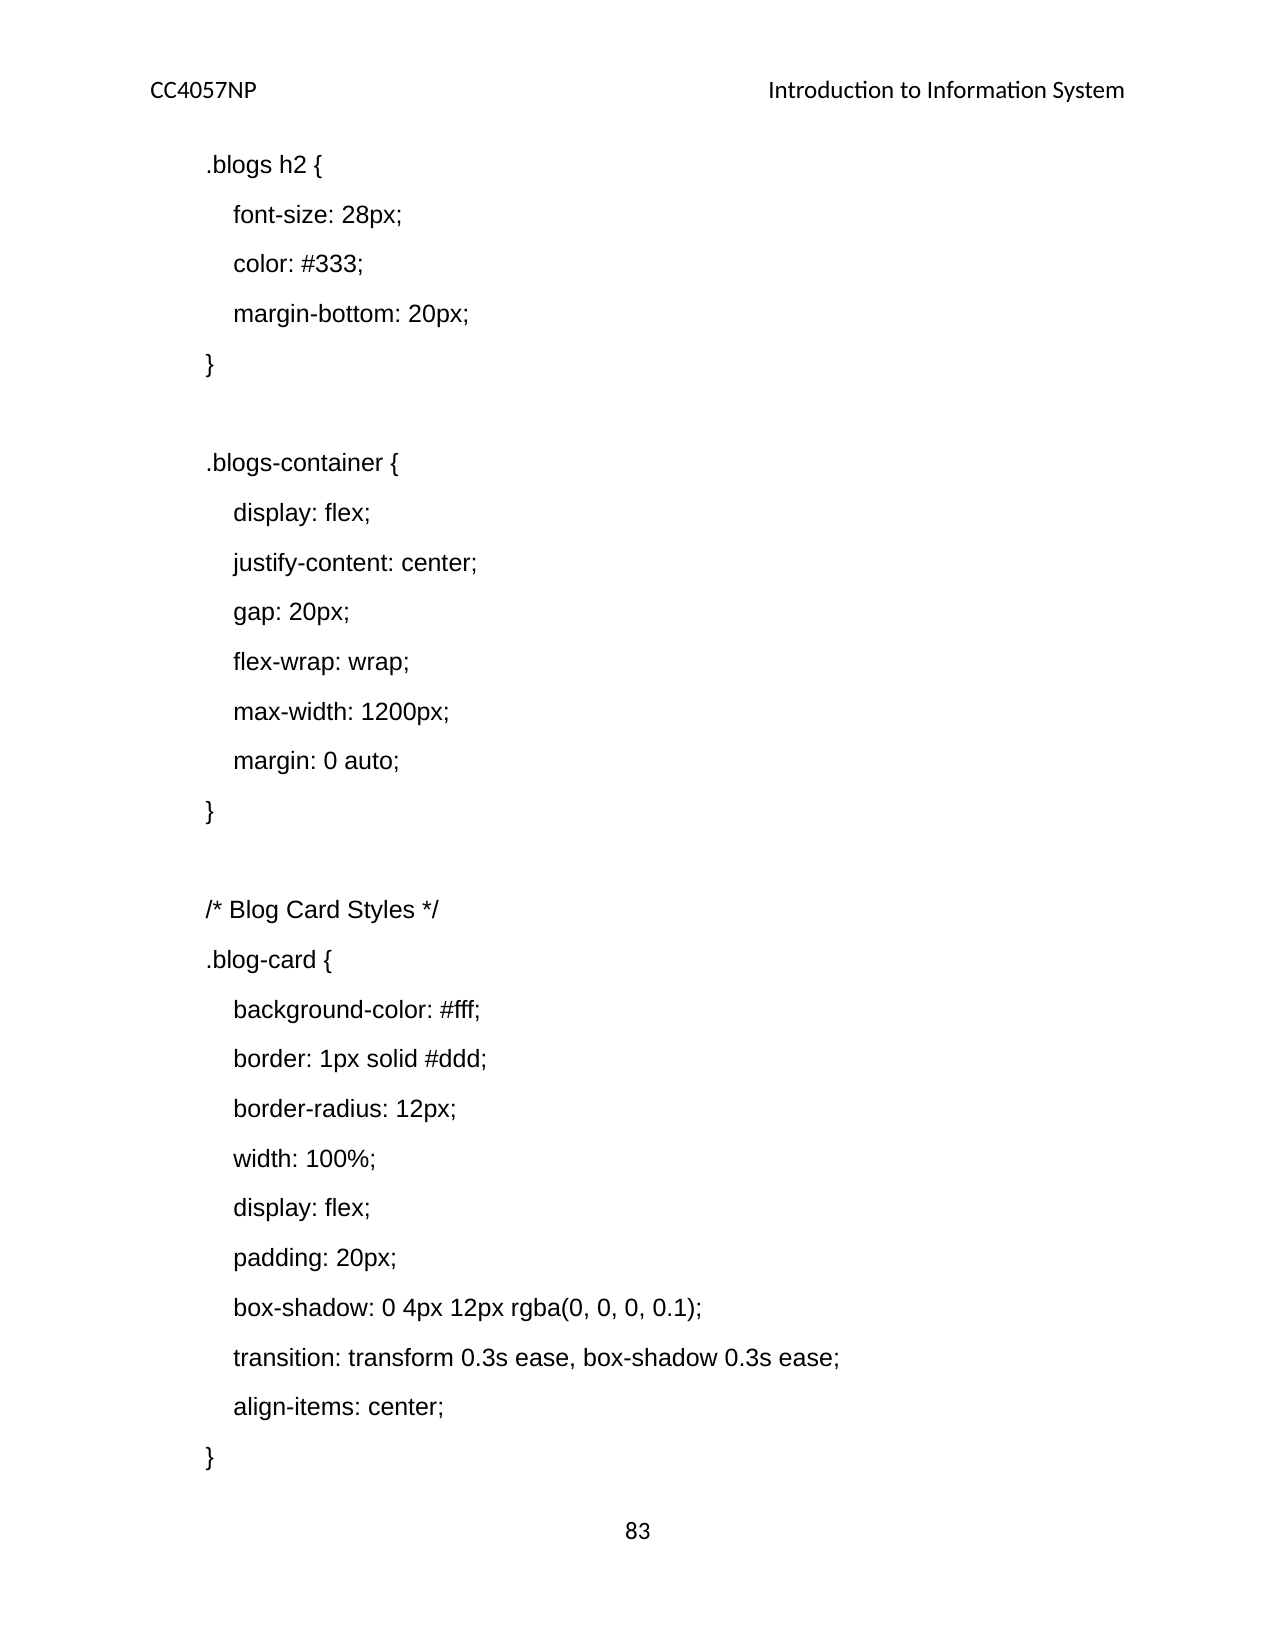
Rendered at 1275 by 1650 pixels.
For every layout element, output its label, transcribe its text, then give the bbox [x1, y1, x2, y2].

text border: 1px solid #ddd; [150, 1044, 1125, 1073]
text color: #333; [150, 249, 1125, 278]
text margin-bottom: 20px; [150, 299, 1125, 328]
text align-items: center; [150, 1392, 1125, 1421]
text display: flex; [150, 498, 1125, 527]
text transition: transform 0.3s ease, box-shadow 0.3s ease; [150, 1342, 1125, 1371]
text font-size: 28px; [150, 200, 1125, 228]
text gap: 20px; [150, 597, 1125, 626]
text max-width: 1200px; [150, 697, 1125, 725]
text } [150, 349, 1125, 377]
text justify-content: center; [150, 547, 1125, 576]
text .blogs-container { [150, 448, 1125, 477]
text box-shadow: 0 4px 12px rgba(0, 0, 0, 0.1); [150, 1293, 1125, 1322]
text /* Blog Card Styles */ [150, 895, 1125, 924]
text background-color: #fff; [150, 995, 1125, 1023]
text } [150, 796, 1125, 825]
text flex-wrap: wrap; [150, 647, 1125, 676]
text } [150, 1442, 1125, 1471]
text .blogs h2 { [150, 150, 1125, 179]
text width: 100%; [150, 1144, 1125, 1172]
text border-radius: 12px; [150, 1094, 1125, 1123]
text padding: 20px; [150, 1243, 1125, 1272]
text .blog-card { [150, 945, 1125, 974]
text margin: 0 auto; [150, 746, 1125, 775]
text display: flex; [150, 1193, 1125, 1222]
